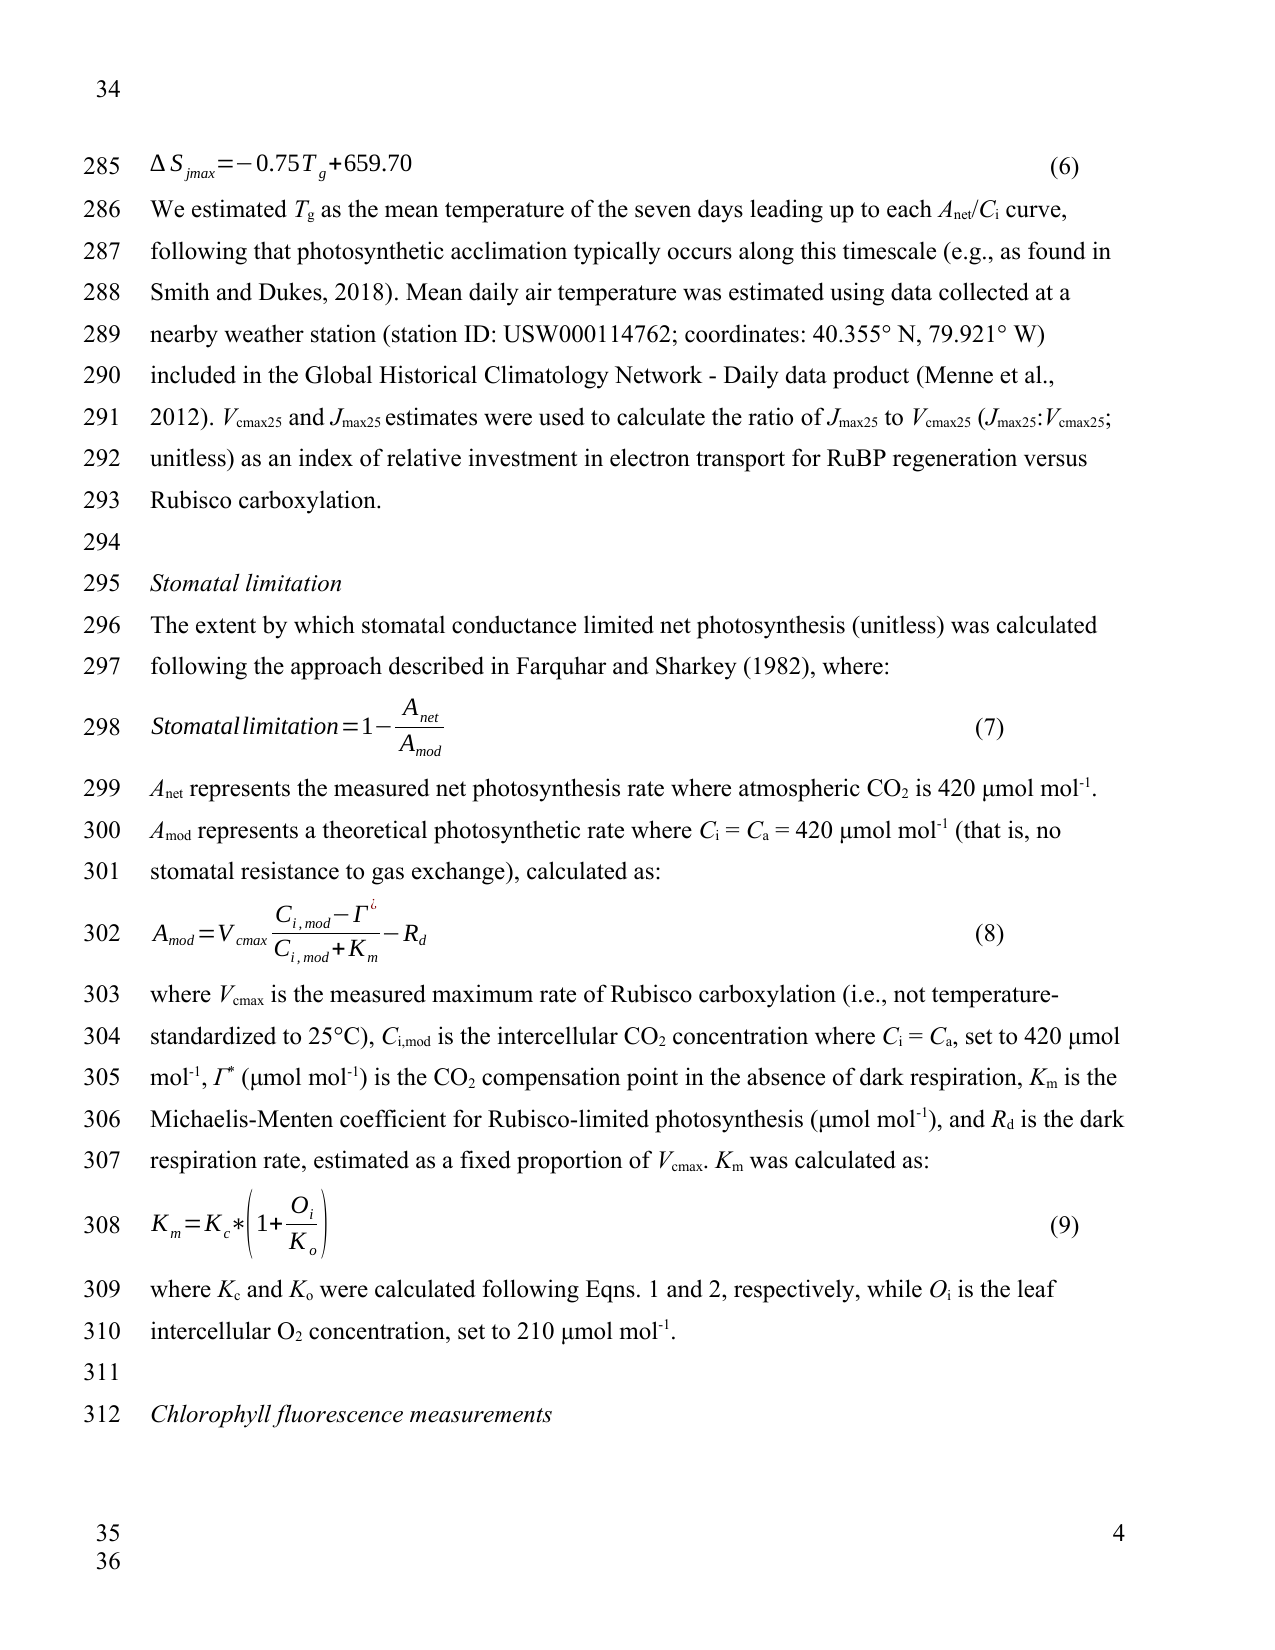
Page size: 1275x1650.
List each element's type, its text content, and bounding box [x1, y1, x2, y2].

text The extent by which stomatal conductance limited net photosynthesis (unitless) was calculated following the approach described in , where: [150, 611, 1125, 680]
text (6) [150, 150, 1125, 181]
text Chlorophyll fluorescence measurements [150, 1400, 1125, 1428]
text (8) [150, 899, 1125, 966]
text (9) [150, 1188, 1125, 1261]
text We estimated Tg as the mean temperature of the seven days leading up to each Anet/Ci curve, following that photosynthetic acclimation typically occurs along this timescale (e.g., as found in . Mean daily air temperature was estimated using data collected at a nearby weather station (station ID: USW000114762; coordinates: 40.355° N, 79.921° W) included in the Global Historical Climatology Network - Daily data product . Vcmax25 and Jmax25 estimates were used to calculate the ratio of Jmax25 to Vcmax25 (Jmax25:Vcmax25; unitless) as an index of relative investment in electron transport for RuBP regeneration versus Rubisco carboxylation. [150, 195, 1125, 514]
text (7) [150, 694, 1125, 760]
text where Kc and Ko were calculated following Eqns. 1 and 2, respectively, while Oi is the leaf intercellular O2 concentration, set to 210 μmol mol-1. [150, 1275, 1125, 1344]
text Stomatal limitation [150, 569, 1125, 597]
text Anet represents the measured net photosynthesis rate where atmospheric CO2 is 420 μmol mol-1. Amod represents a theoretical photosynthetic rate where Ci = Ca = 420 μmol mol-1 (that is, no stomatal resistance to gas exchange), calculated as: [150, 774, 1125, 885]
text where Vcmax is the measured maximum rate of Rubisco carboxylation (i.e., not temperature-standardized to 25°C), Ci,mod is the intercellular CO2 concentration where Ci = Ca, set to 420 μmol mol-1, Γ* (μmol mol-1) is the CO2 compensation point in the absence of dark respiration, Km is the Michaelis-Menten coefficient for Rubisco-limited photosynthesis (μmol mol-1), and Rd is the dark respiration rate, estimated as a fixed proportion of Vcmax. Km was calculated as: [150, 980, 1125, 1174]
